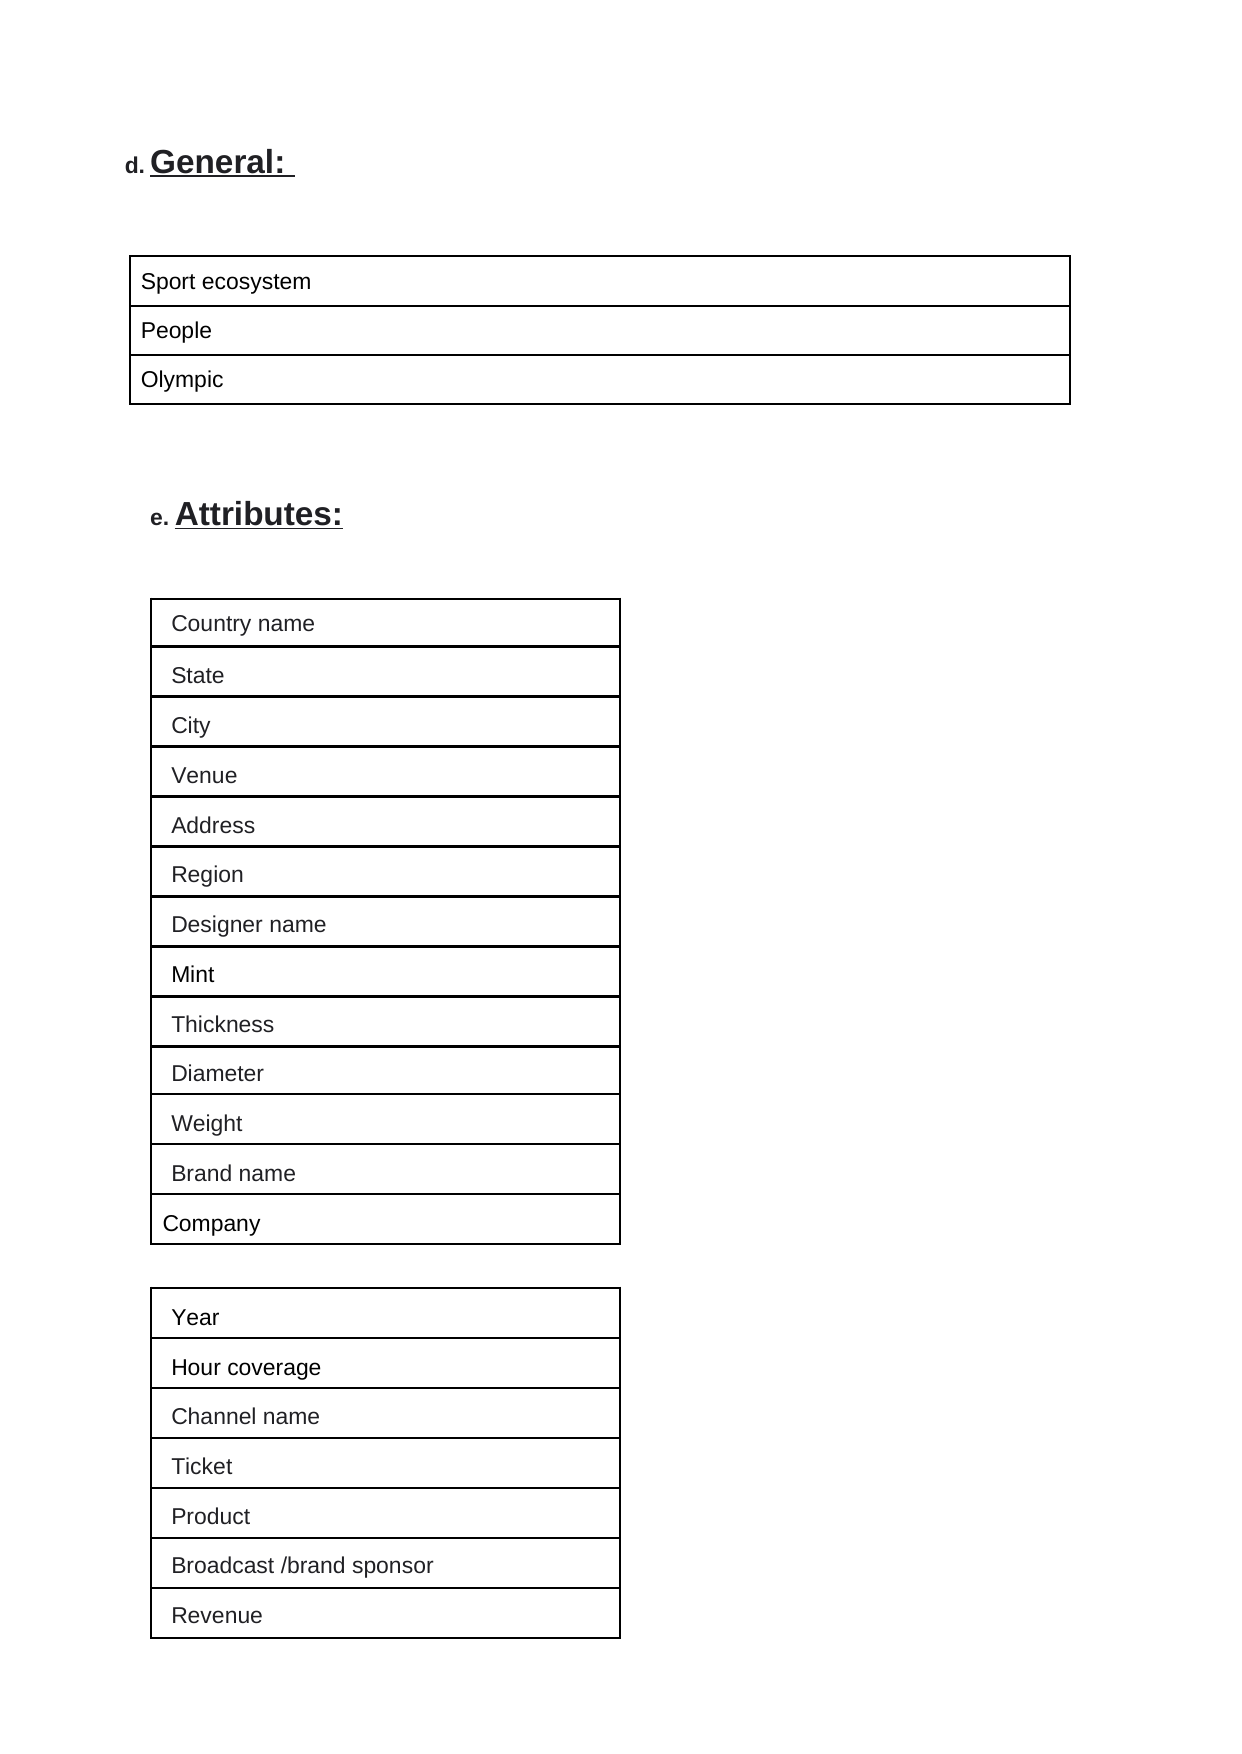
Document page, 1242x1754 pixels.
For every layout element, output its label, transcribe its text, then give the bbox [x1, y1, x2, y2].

table_cell Venue [152, 748, 619, 795]
table_cell Mint [152, 948, 619, 995]
table_cell Diameter [152, 1048, 619, 1093]
table_cell Revenue [152, 1589, 619, 1637]
table_header Year [152, 1289, 619, 1337]
table_cell Hour coverage [152, 1339, 619, 1387]
table_cell Weight [152, 1095, 619, 1143]
table_cell Olympic [131, 356, 1069, 403]
table_cell Thickness [152, 998, 619, 1045]
table_cell People [131, 307, 1069, 354]
table_cell City [152, 698, 619, 745]
list Attributes: [150, 494, 1102, 533]
table_header Sport ecosystem [131, 257, 1069, 304]
table_cell Brand name [152, 1145, 619, 1193]
table_cell Address [152, 798, 619, 845]
table_cell Company [152, 1195, 619, 1243]
table_cell Designer name [152, 898, 619, 945]
table_cell Channel name [152, 1389, 619, 1437]
table_cell Broadcast /brand sponsor [152, 1539, 619, 1587]
table_cell Ticket [152, 1439, 619, 1487]
table_header Country name [152, 600, 619, 645]
table_cell Product [152, 1489, 619, 1537]
table_cell State [152, 648, 619, 695]
table_cell Region [152, 848, 619, 895]
list General: [124, 142, 350, 180]
